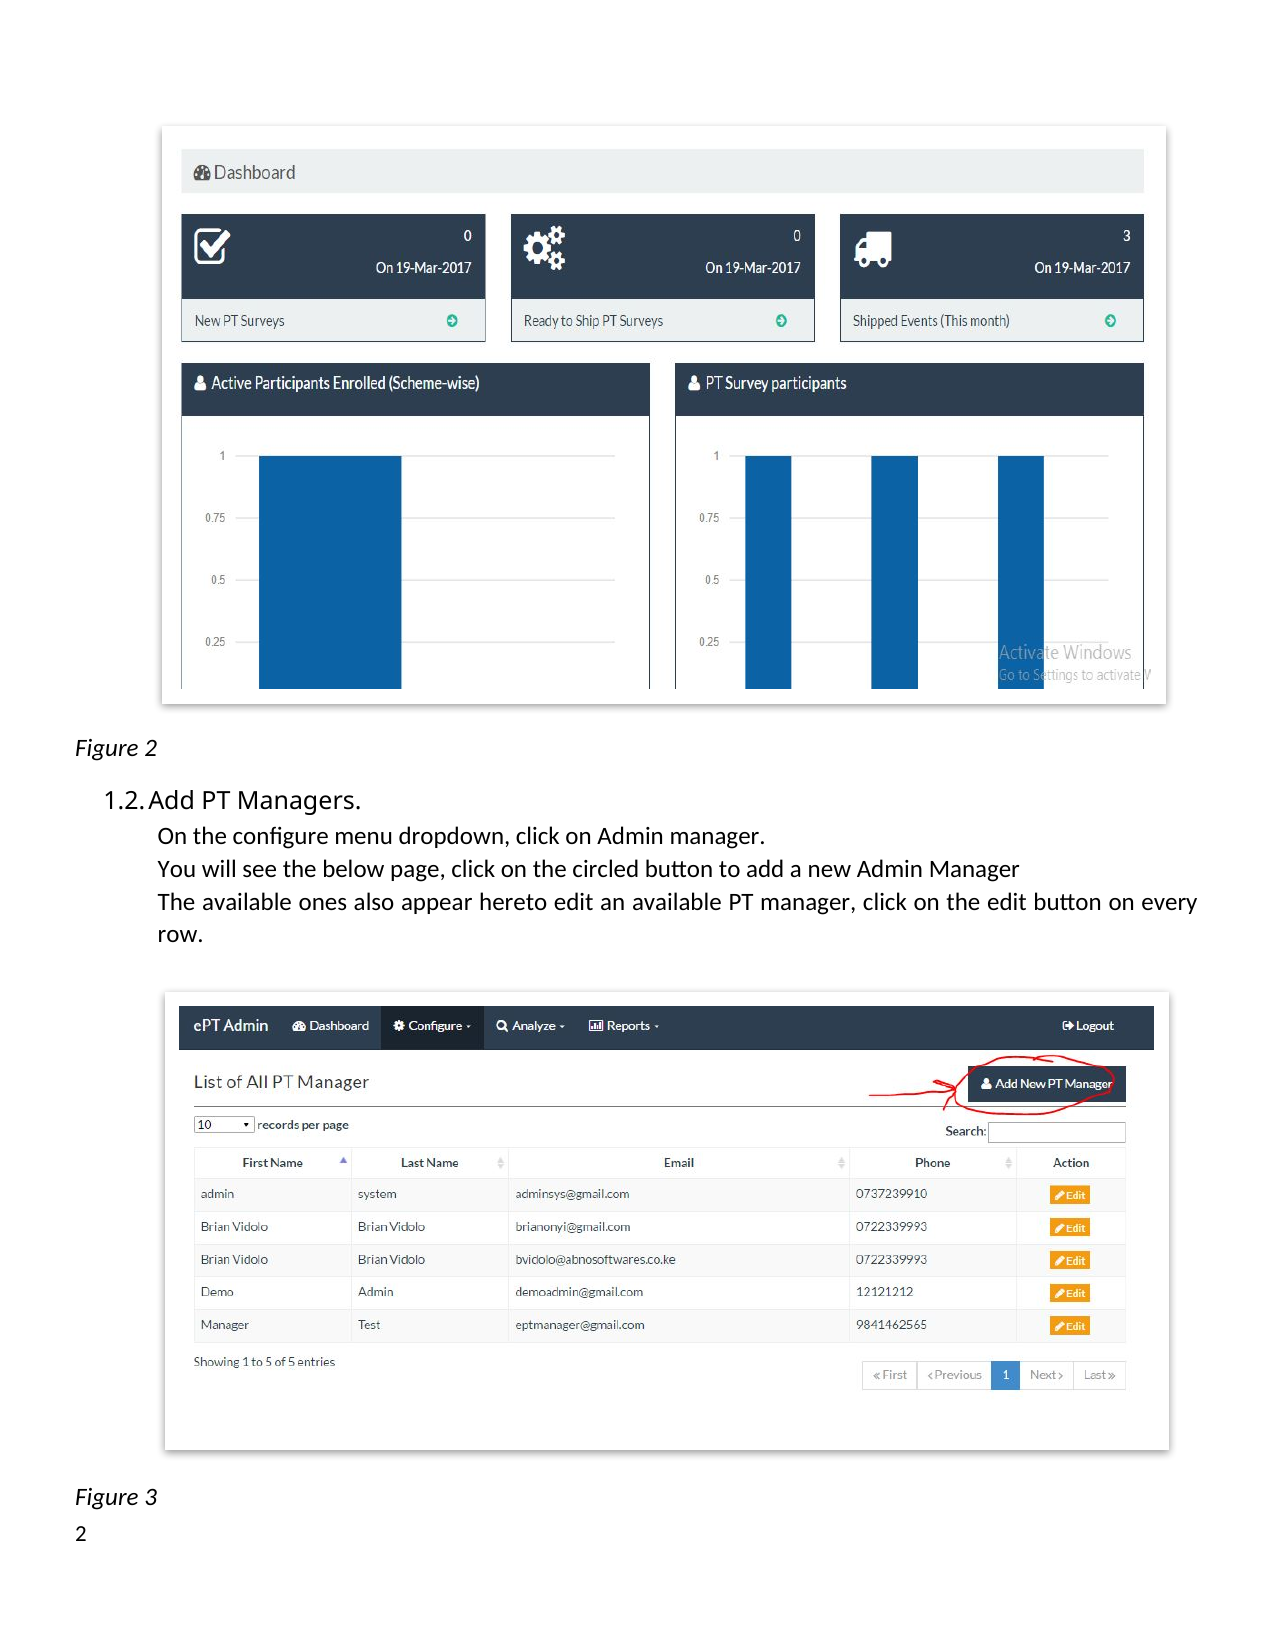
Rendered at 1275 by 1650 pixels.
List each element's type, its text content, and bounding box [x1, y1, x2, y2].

subtitle Add PT Managers. [103, 783, 1200, 817]
text Figure 3 [75, 1481, 1200, 1512]
list You will see the below page, click on the circled button to add a new Admin Manager [157, 853, 1200, 883]
picture [179, 1006, 1154, 1436]
list On the configure menu dropdown, click on Admin manager. [157, 820, 1200, 850]
list The available ones also appear hereto edit an available PT manager, click on the edit button on every row. [157, 886, 1200, 949]
picture [176, 141, 1151, 689]
text Figure 2 [75, 732, 1200, 762]
